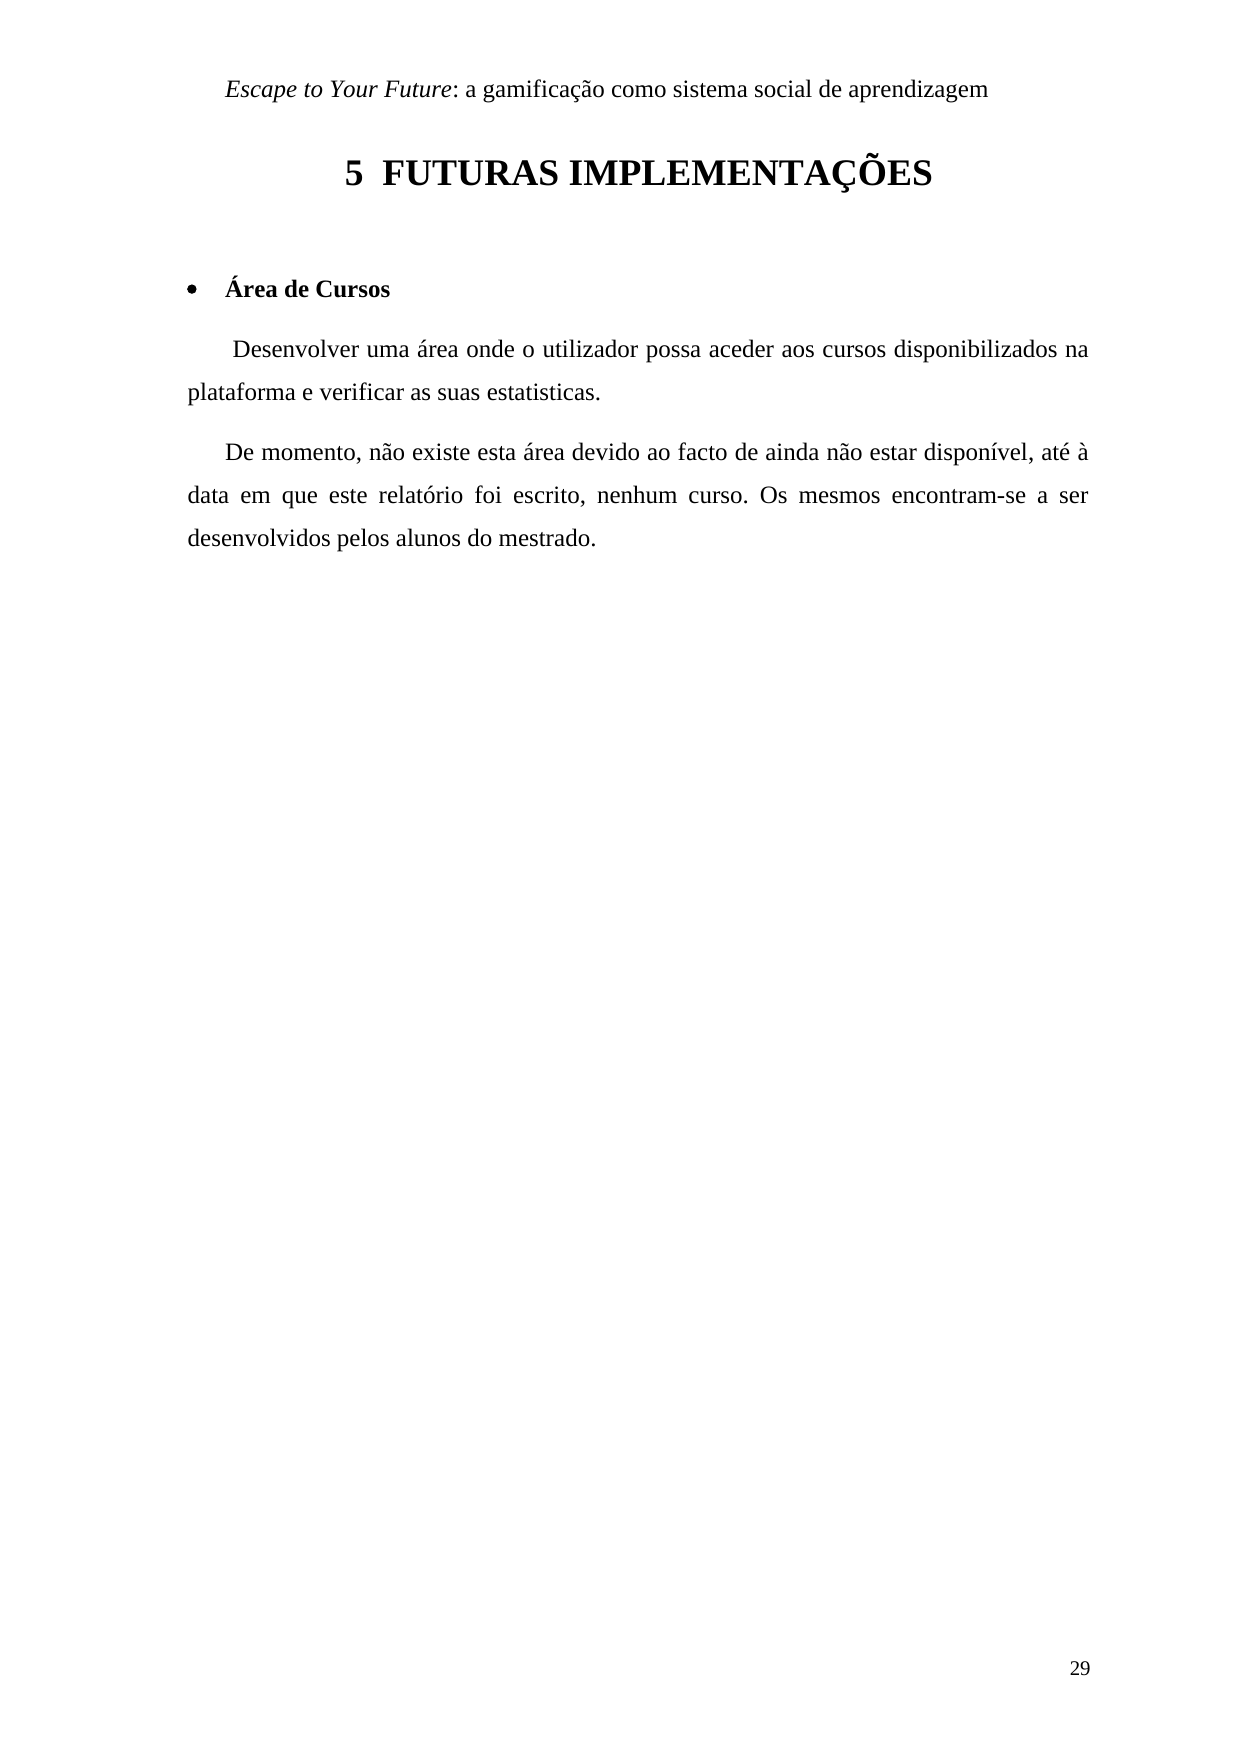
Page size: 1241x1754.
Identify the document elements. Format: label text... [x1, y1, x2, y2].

text Desenvolver uma área onde o utilizador possa aceder aos cursos disponibilizados na plataforma e verificar as suas estatisticas. [187, 334, 1090, 406]
subtitle FUTURAS IMPLEMENTAÇÕES [187, 150, 1090, 193]
list Área de Cursos [187, 274, 1090, 303]
text De momento, não existe esta área devido ao facto de ainda não estar disponível, até à data em que este relatório foi escrito, nenhum curso. Os mesmos encontram-se a ser desenvolvidos pelos alunos do mestrado. [187, 437, 1090, 552]
